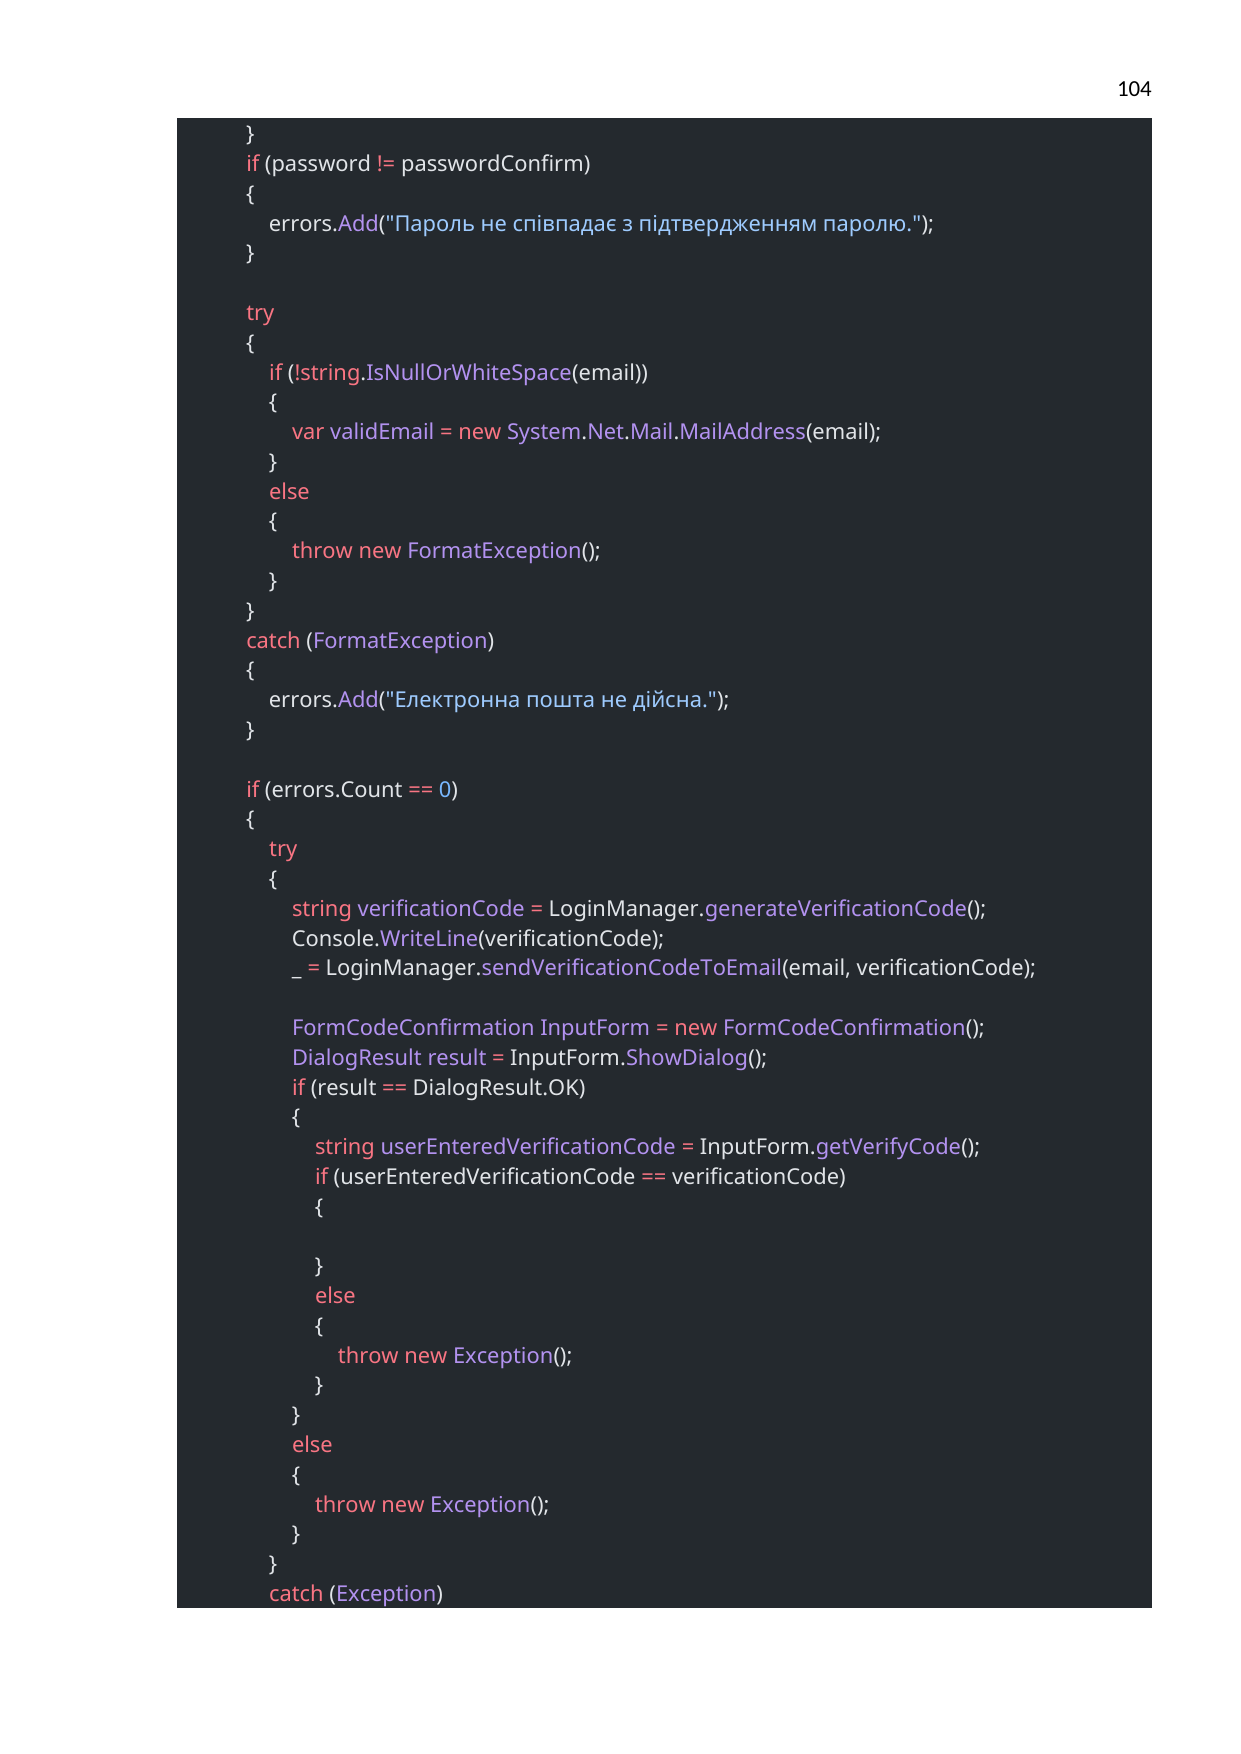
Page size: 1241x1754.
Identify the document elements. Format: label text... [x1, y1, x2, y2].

text FormCodeConfirmation InputForm = new FormCodeConfirmation(); [177, 1012, 1152, 1042]
text } [177, 714, 1152, 744]
text if (result == DialogResult.OK) [177, 1071, 1152, 1101]
text if (errors.Count == 0) [177, 773, 1152, 803]
text { [177, 803, 1152, 833]
text string verificationCode = LoginManager.generateVerificationCode(); [177, 893, 1152, 922]
text catch (Exception) [177, 1578, 1152, 1608]
text if (!string.IsNullOrWhiteSpace(email)) [177, 356, 1152, 386]
text { [177, 1191, 1152, 1220]
text } [177, 237, 1152, 267]
text } [177, 565, 1152, 595]
text } [177, 1548, 1152, 1578]
text { [177, 1310, 1152, 1339]
text DialogResult result = InputForm.ShowDialog(); [177, 1042, 1152, 1071]
text Console.WriteLine(verificationCode); [177, 922, 1152, 952]
text throw new Exception(); [177, 1339, 1152, 1369]
text _ = LoginManager.sendVerificationCodeToEmail(email, verificationCode); [177, 952, 1152, 982]
text } [177, 1369, 1152, 1399]
text } [177, 1399, 1152, 1429]
text else [177, 1280, 1152, 1310]
text } [177, 595, 1152, 624]
text } [177, 1250, 1152, 1280]
text catch (FormatException) [177, 624, 1152, 654]
text { [177, 505, 1152, 535]
text string userEnteredVerificationCode = InputForm.getVerifyCode(); [177, 1131, 1152, 1161]
text { [177, 1459, 1152, 1488]
text errors.Add("Пароль не співпадає з підтвердженням паролю."); [177, 207, 1152, 237]
text { [177, 863, 1152, 893]
text if (userEnteredVerificationCode == verificationCode) [177, 1161, 1152, 1191]
text } [177, 446, 1152, 476]
text throw new Exception(); [177, 1488, 1152, 1518]
text else [177, 1429, 1152, 1459]
text var validEmail = new System.Net.Mail.MailAddress(email); [177, 416, 1152, 446]
text } [177, 1518, 1152, 1548]
text { [177, 386, 1152, 416]
text if (password != passwordConfirm) [177, 148, 1152, 178]
text else [177, 476, 1152, 505]
text { [177, 178, 1152, 207]
text { [177, 1101, 1152, 1131]
text throw new FormatException(); [177, 535, 1152, 565]
text errors.Add("Електронна пошта не дійсна."); [177, 684, 1152, 714]
text try [177, 833, 1152, 863]
text { [177, 327, 1152, 356]
text { [177, 654, 1152, 684]
text } [177, 118, 1152, 148]
text try [177, 297, 1152, 327]
